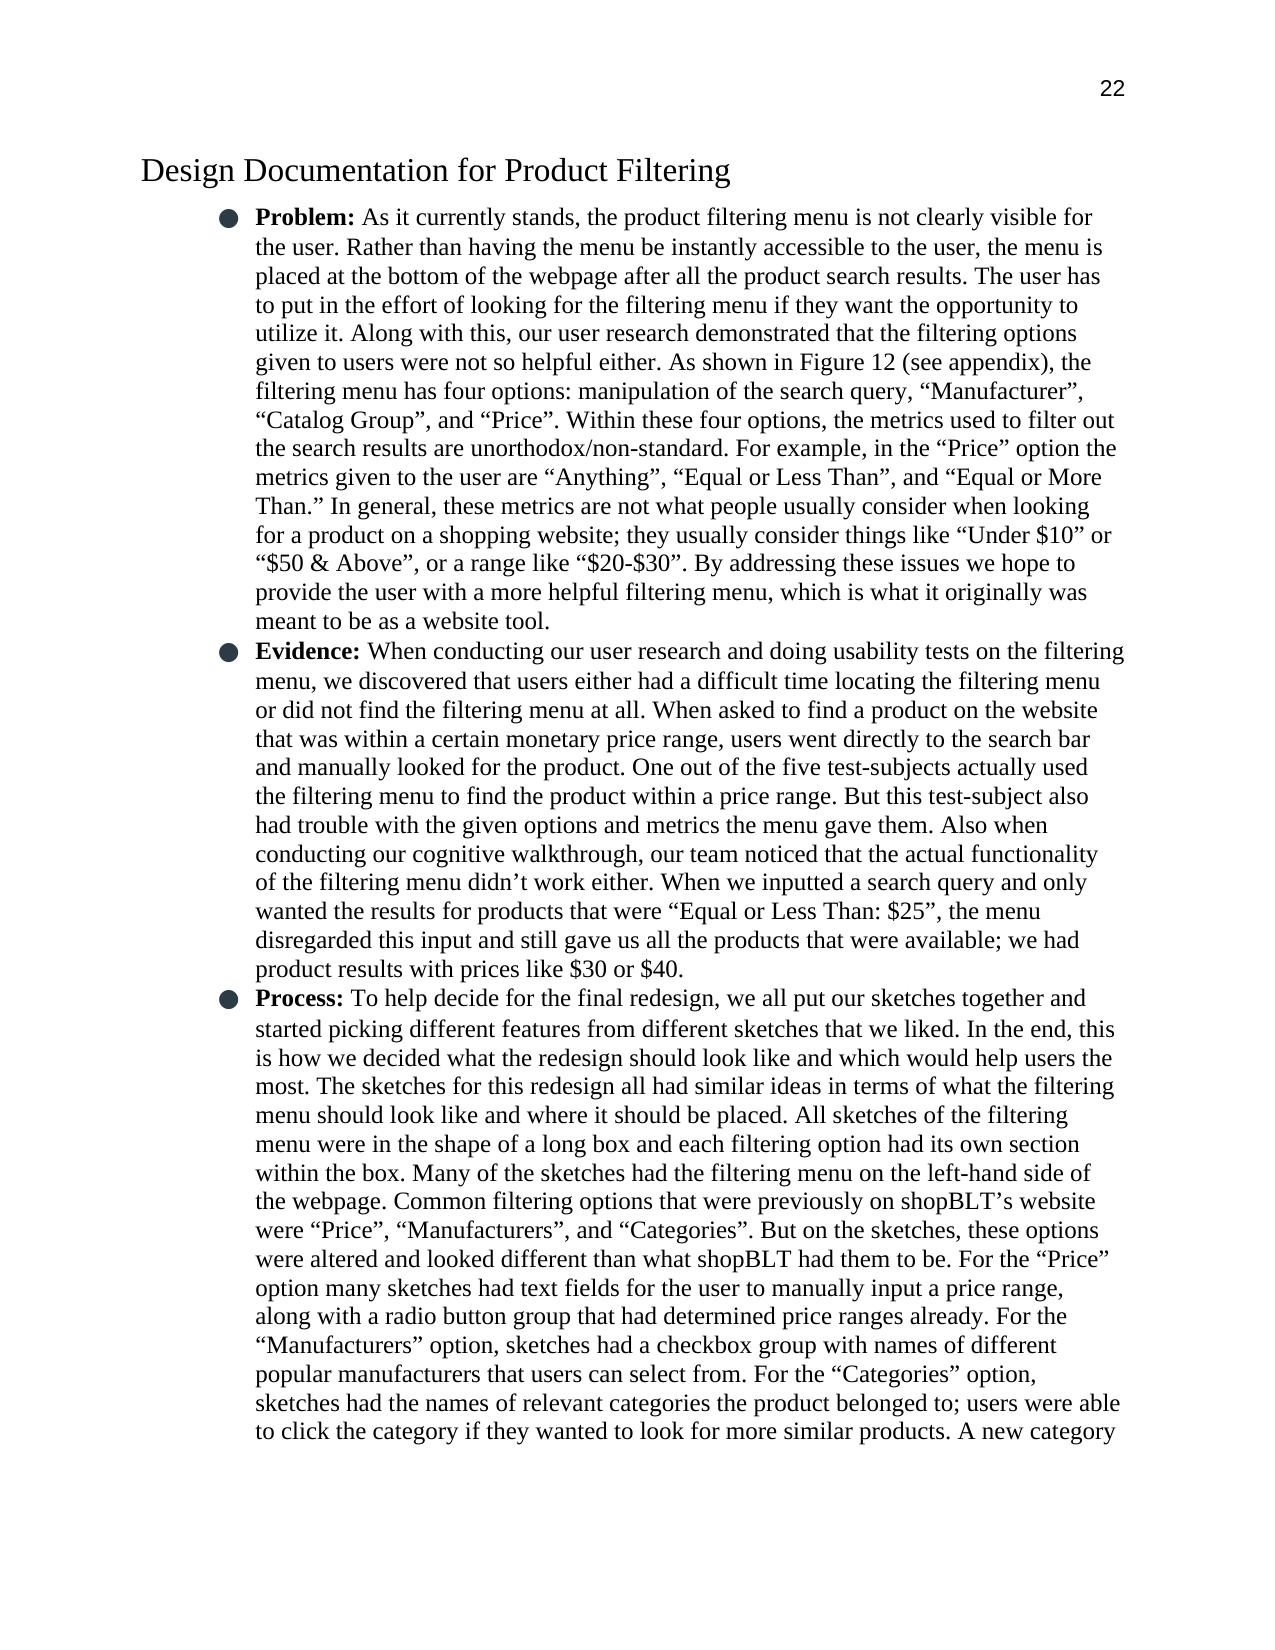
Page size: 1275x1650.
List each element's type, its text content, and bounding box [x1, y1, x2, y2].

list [218, 982, 1125, 1445]
list Problem: As it currently stands, the product filtering menu is not clearly visible for the user. Rather than having the menu be instantly accessible to the user, the menu is placed at the bottom of the webpage after all the product search results. The user has to put in the effort of looking for the filtering menu if they want the opportunity to utilize it. Along with this, our user research demonstrated that the filtering options given to users were not so helpful either. As shown in Figure 12 (see appendix), the filtering menu has four options: manipulation of the search query, “Manufacturer”, “Catalog Group”, and “Price”. Within these four options, the metrics used to filter out the search results are unorthodox/non-standard. For example, in the “Price” option the metrics given to the user are “Anything”, “Equal or Less Than”, and “Equal or More Than.” In general, these metrics are not what people usually consider when looking for a product on a shopping website; they usually consider things like “Under $10” or “$50 & Above”, or a range like “$20-$30”. By addressing these issues we hope to provide the user with a more helpful filtering menu, which is what it originally was meant to be as a website tool. [218, 201, 1125, 635]
subtitle Design Documentation for Product Filtering [141, 150, 1125, 188]
list Evidence: When conducting our user research and doing usability tests on the filtering menu, we discovered that users either had a difficult time locating the filtering menu or did not find the filtering menu at all. When asked to find a product on the website that was within a certain monetary price range, users went directly to the search bar and manually looked for the product. One out of the five test-subjects actually used the filtering menu to find the product within a price range. But this test-subject also had trouble with the given options and metrics the menu gave them. Also when conducting our cognitive walkthrough, our team noticed that the actual functionality of the filtering menu didn’t work either. When we inputted a search query and only wanted the results for products that were “Equal or Less Than: $25”, the menu disregarded this input and still gave us all the products that were available; we had product results with prices like $30 or $40. [218, 635, 1125, 982]
